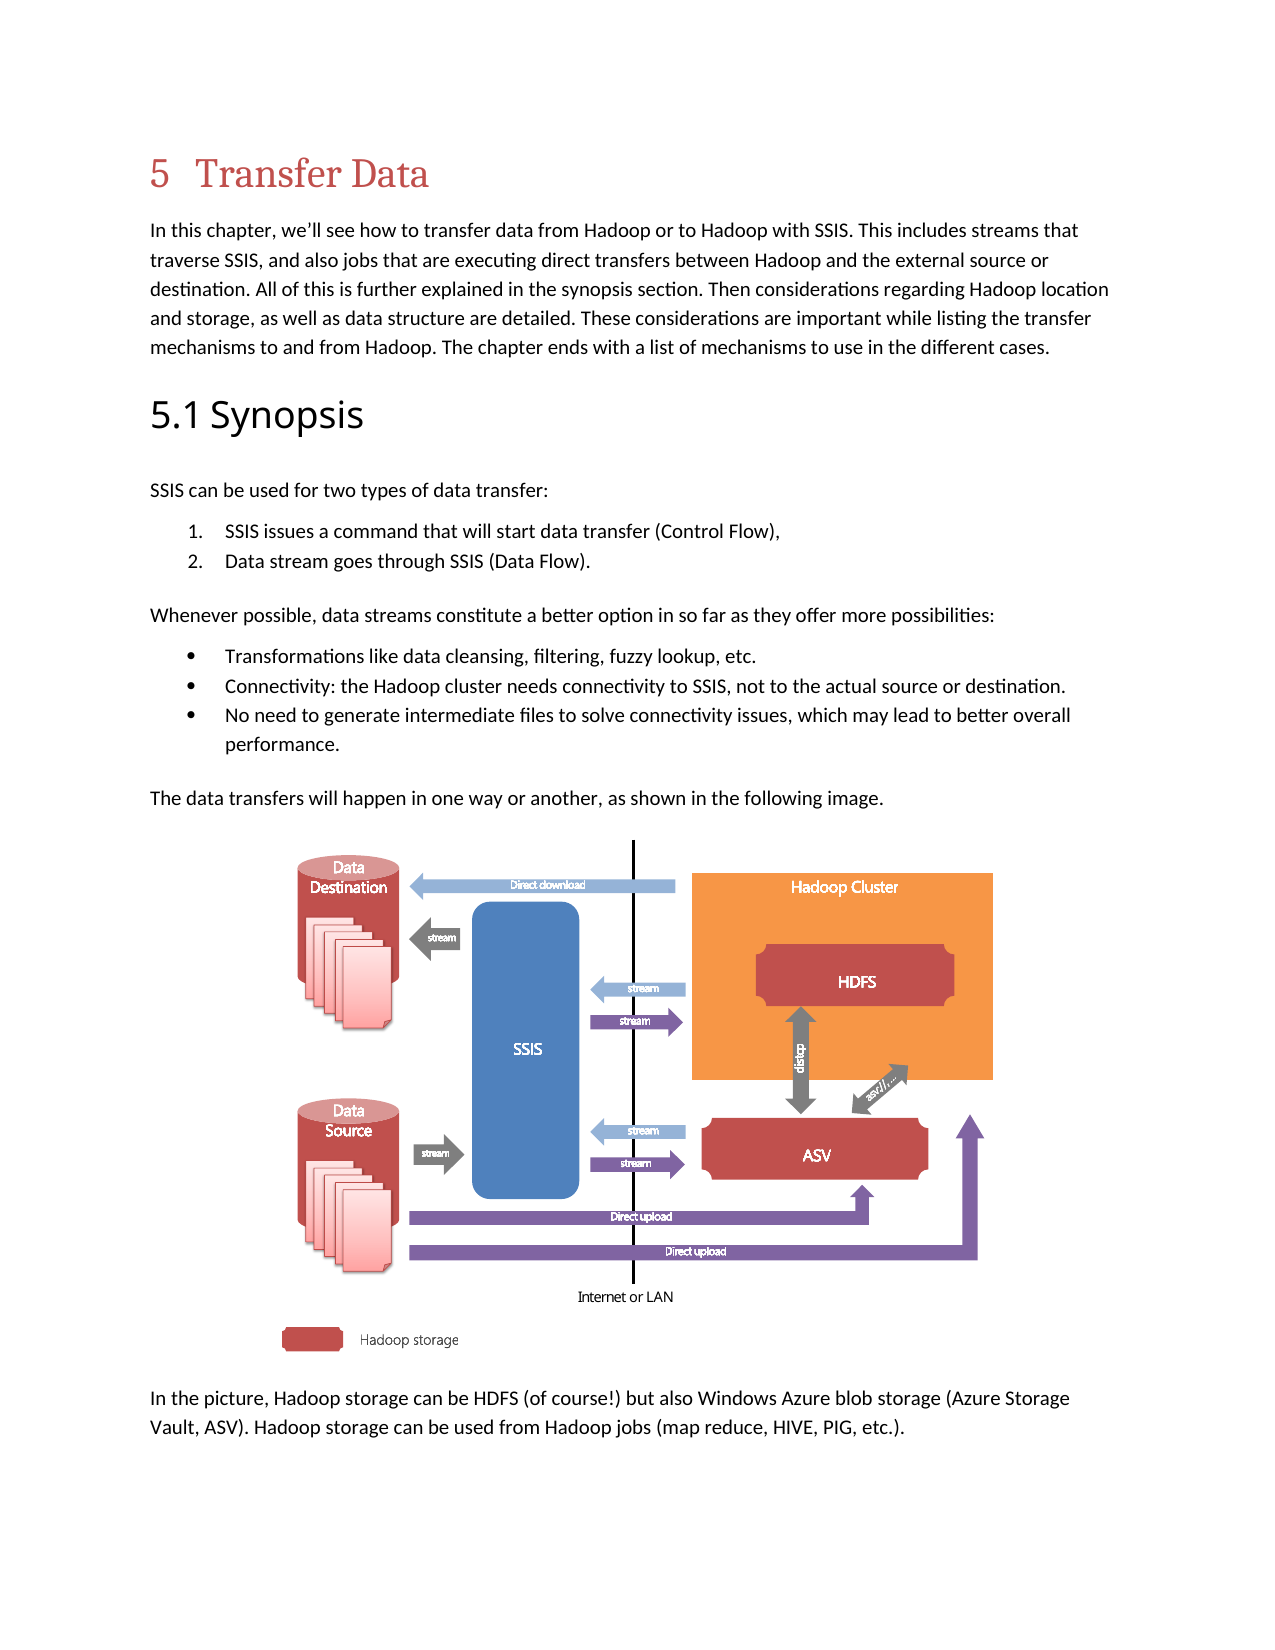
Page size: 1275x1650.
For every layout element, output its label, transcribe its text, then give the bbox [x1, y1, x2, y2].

list Data stream goes through SSIS (Data Flow). [187, 548, 1125, 573]
text The data transfers will happen in one way or another, as shown in the following image. [150, 785, 1125, 811]
subtitle Synopsis [150, 388, 1125, 439]
text Whenever possible, data streams constitute a better option in so far as they offer more possibilities: [150, 602, 1125, 627]
list Connectivity: the Hadoop cluster needs connectivity to SSIS, not to the actual source or destination. [187, 673, 1125, 698]
subtitle Transfer Data [150, 150, 1125, 198]
list No need to generate intermediate files to solve connectivity issues, which may lead to better overall performance. [187, 702, 1125, 757]
text In the picture, Hadoop storage can be HDFS (of course!) but also Windows Azure blob storage (Azure Storage Vault, ASV). Hadoop storage can be used from Hadoop jobs (map reduce, HIVE, PIG, etc.). [150, 1385, 1125, 1440]
text SSIS can be used for two types of data transfer: [150, 477, 1125, 502]
list Transformations like data cleansing, filtering, fuzzy lookup, etc. [187, 644, 1125, 669]
list SSIS issues a command that will start data transfer (Control Flow), [187, 519, 1125, 544]
text In this chapter, we’ll see how to transfer data from Hadoop or to Hadoop with SSIS. This includes streams that traverse SSIS, and also jobs that are executing direct transfers between Hadoop and the external source or destination. All of this is further explained in the synopsis section. Then considerations regarding Hadoop location and storage, as well as data structure are detailed. These considerations are important while listing the transfer mechanisms to and from Hadoop. The chapter ends with a list of mechanisms to use in the different cases. [150, 218, 1125, 360]
